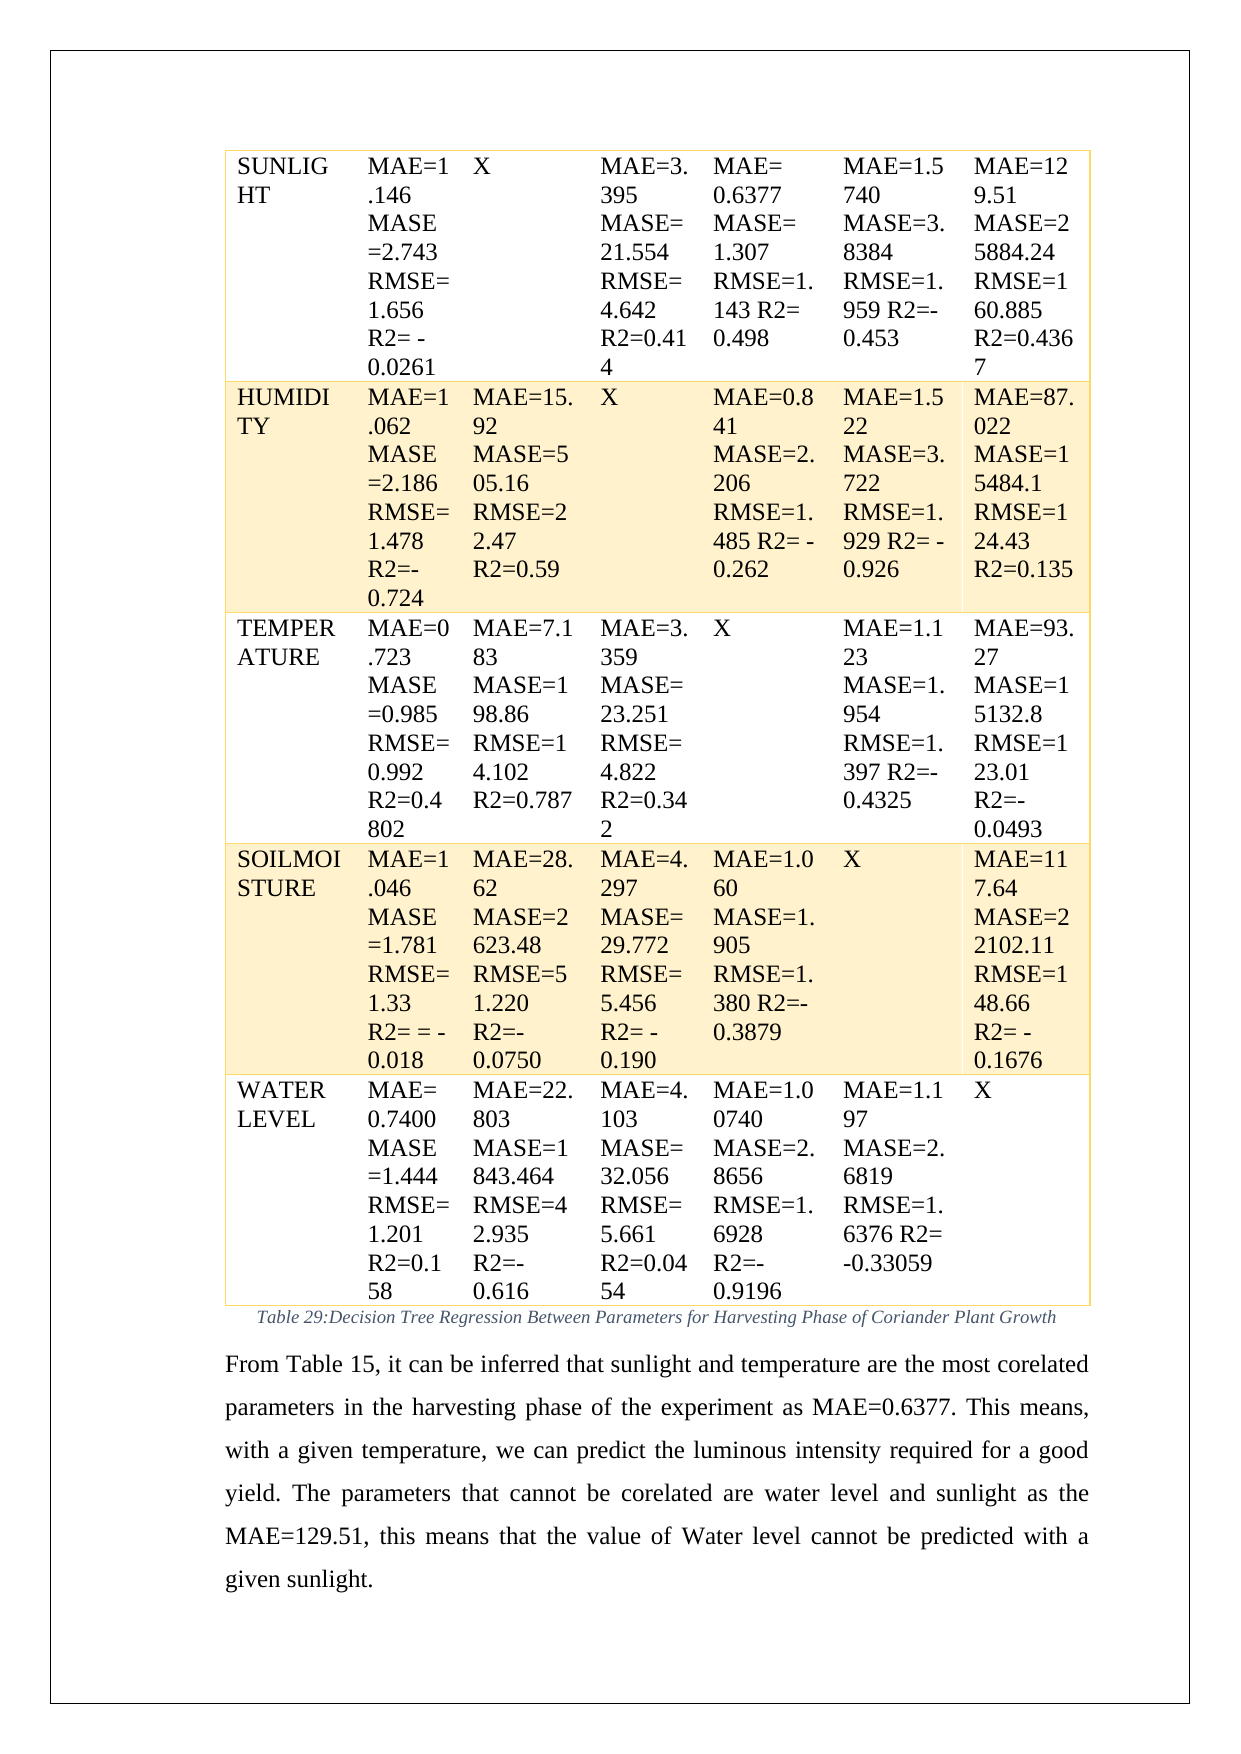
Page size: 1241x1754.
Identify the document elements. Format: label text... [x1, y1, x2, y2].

table_cell MAE= 0.7400 MASE=1.444 RMSE=1.201 R2=0.158 [356, 1075, 461, 1305]
table_cell MAE=3.395 MASE=21.554 RMSE=4.642 R2=0.414 [589, 151, 702, 381]
table_cell SUNLIGHT [226, 151, 356, 381]
table_cell MAE=4.103 MASE=32.056 RMSE=5.661 R2=0.0454 [589, 1075, 702, 1305]
table_cell HUMIDITY [226, 382, 356, 612]
table_cell X [963, 1075, 1089, 1305]
table_cell X [589, 382, 702, 612]
table_cell MAE=4.297 MASE=29.772 RMSE=5.456 R2= -0.190 [589, 844, 702, 1074]
table_cell MAE=1.046 MASE=1.781 RMSE= 1.33 R2= = -0.018 [356, 844, 461, 1074]
table_cell MAE=93.27 MASE=15132.8 RMSE=123.01 R2=-0.0493 [963, 613, 1089, 843]
table_cell WATER LEVEL [226, 1075, 356, 1305]
table_cell MAE=117.64 MASE=22102.11 RMSE=148.66 R2= -0.1676 [963, 844, 1089, 1074]
table_cell X [461, 151, 589, 381]
table_cell MAE=1.00740 MASE=2.8656 RMSE=1.6928 R2=-0.9196 [702, 1075, 832, 1305]
table_cell X [702, 613, 832, 843]
table_cell MAE=7.183 MASE=198.86 RMSE=14.102 R2=0.787 [461, 613, 589, 843]
table_cell MAE=0.841 MASE=2.206 RMSE=1.485 R2= -0.262 [702, 382, 832, 612]
table_cell MAE=28.62 MASE=2623.48 RMSE=51.220 R2=-0.0750 [461, 844, 589, 1074]
table_cell MAE=1.522 MASE=3.722 RMSE=1.929 R2= -0.926 [832, 382, 962, 612]
table_cell MAE=0.723 MASE=0.985 RMSE=0.992 R2=0.4802 [356, 613, 461, 843]
table_cell MAE=1.146 MASE=2.743 RMSE=1.656 R2= -0.0261 [356, 151, 461, 381]
table_cell MAE=22.803 MASE=1843.464 RMSE=42.935 R2=-0.616 [461, 1075, 589, 1305]
table_cell MAE=129.51 MASE=25884.24 RMSE=160.885 R2=0.4367 [963, 151, 1089, 381]
text Table 29:Decision Tree Regression Between Parameters for Harvesting Phase of Coriander Plant Growth [225, 1306, 1090, 1328]
table_cell MAE=1.5740 MASE=3.8384 RMSE=1.959 R2=-0.453 [832, 151, 962, 381]
table_cell MAE=1.197 MASE=2.6819 RMSE=1.6376 R2= -0.33059 [832, 1075, 962, 1305]
table_cell MAE= 0.6377 MASE= 1.307 RMSE=1.143 R2= 0.498 [702, 151, 832, 381]
text From Table 15, it can be inferred that sunlight and temperature are the most corelated parameters in the harvesting phase of the experiment as MAE=0.6377. This means, with a given temperature, we can predict the luminous intensity required for a good yield. The parameters that cannot be corelated are water level and sunlight as the MAE=129.51, this means that the value of Water level cannot be predicted with a given sunlight. [225, 1349, 1090, 1593]
table_cell MAE=15.92 MASE=505.16 RMSE=22.47 R2=0.59 [461, 382, 589, 612]
table_cell MAE=1.060 MASE=1.905 RMSE=1.380 R2=-0.3879 [702, 844, 832, 1074]
table_cell MAE=87.022 MASE=15484.1 RMSE=124.43 R2=0.135 [963, 382, 1089, 612]
table_cell MAE=1.123 MASE=1.954 RMSE=1.397 R2=-0.4325 [832, 613, 962, 843]
table_cell MAE=1.062 MASE=2.186 RMSE=1.478 R2=-0.724 [356, 382, 461, 612]
table_cell MAE=3.359 MASE=23.251 RMSE=4.822 R2=0.342 [589, 613, 702, 843]
table_cell X [832, 844, 962, 1074]
table_cell TEMPERATURE [226, 613, 356, 843]
table_cell SOILMOISTURE [226, 844, 356, 1074]
